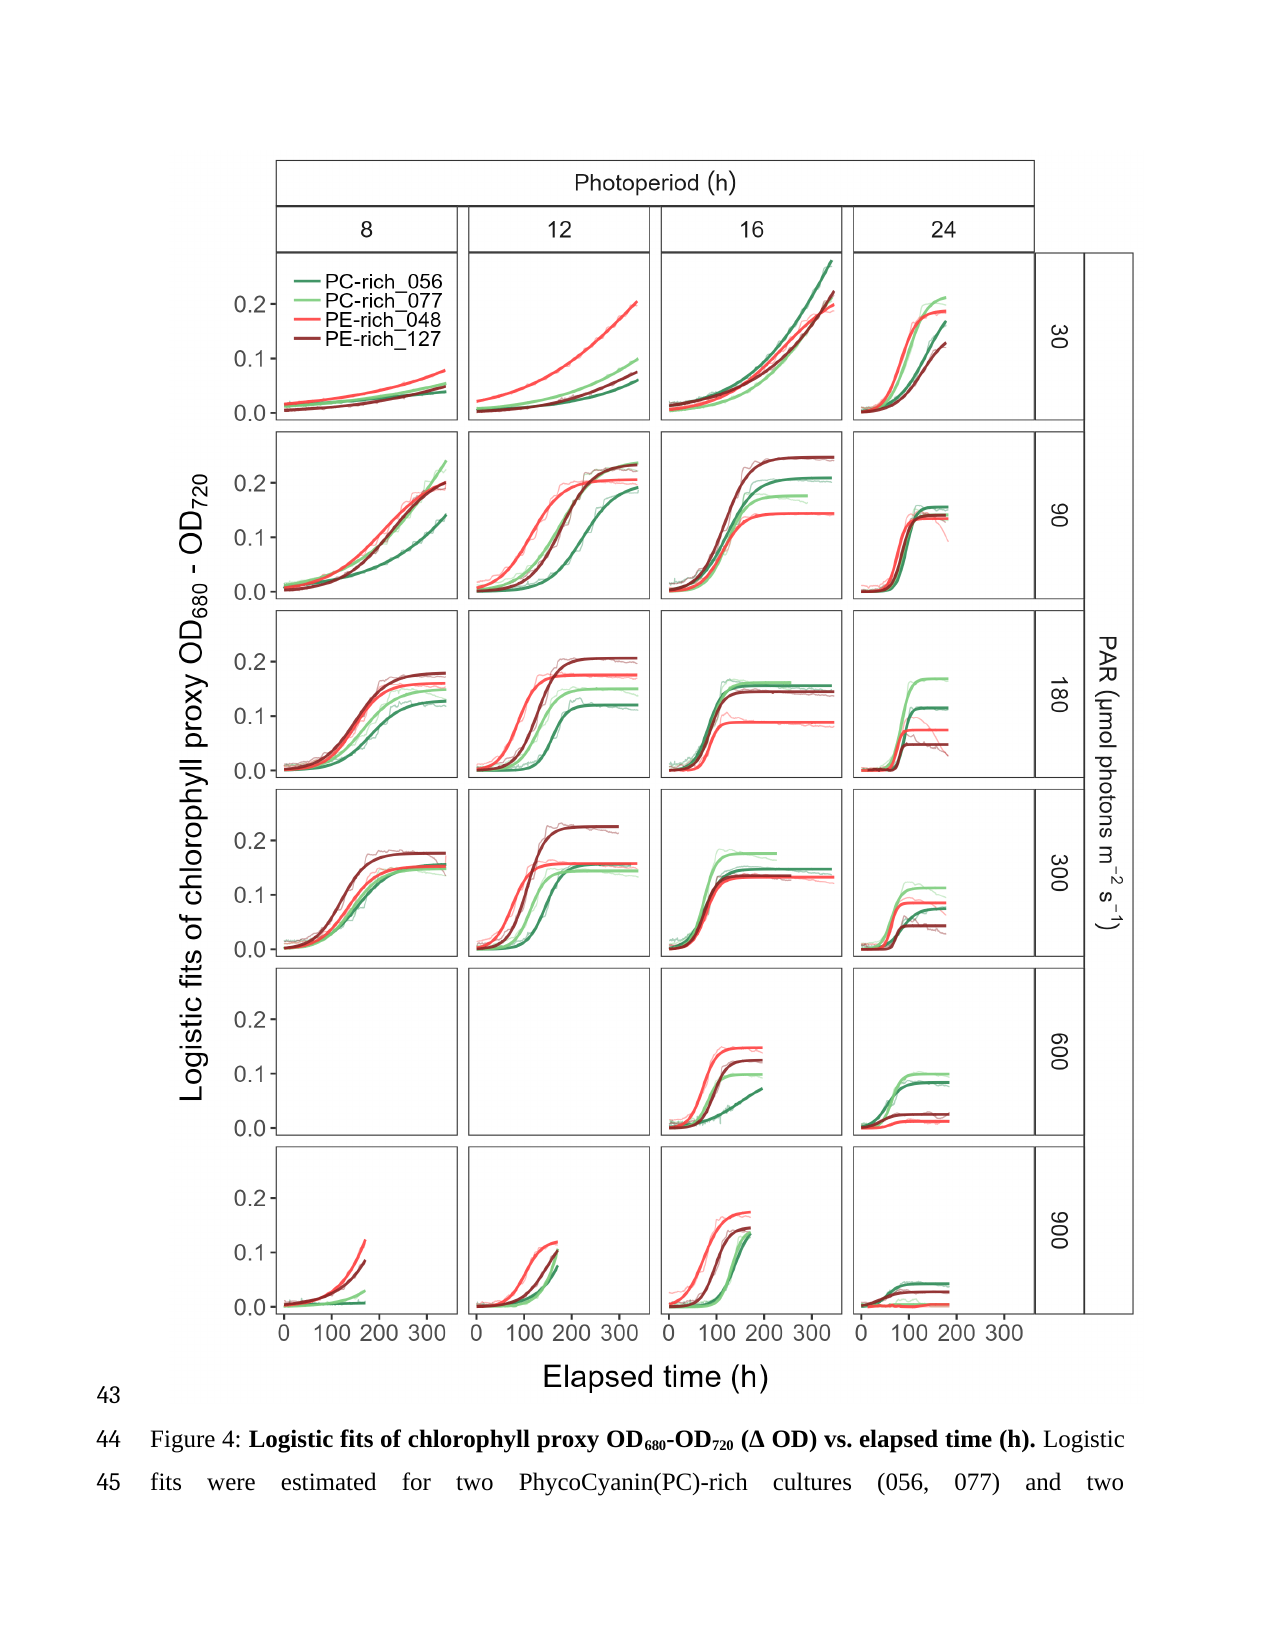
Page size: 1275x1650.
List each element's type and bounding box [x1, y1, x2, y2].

text [150, 1424, 1125, 1496]
picture [168, 150, 1144, 1404]
